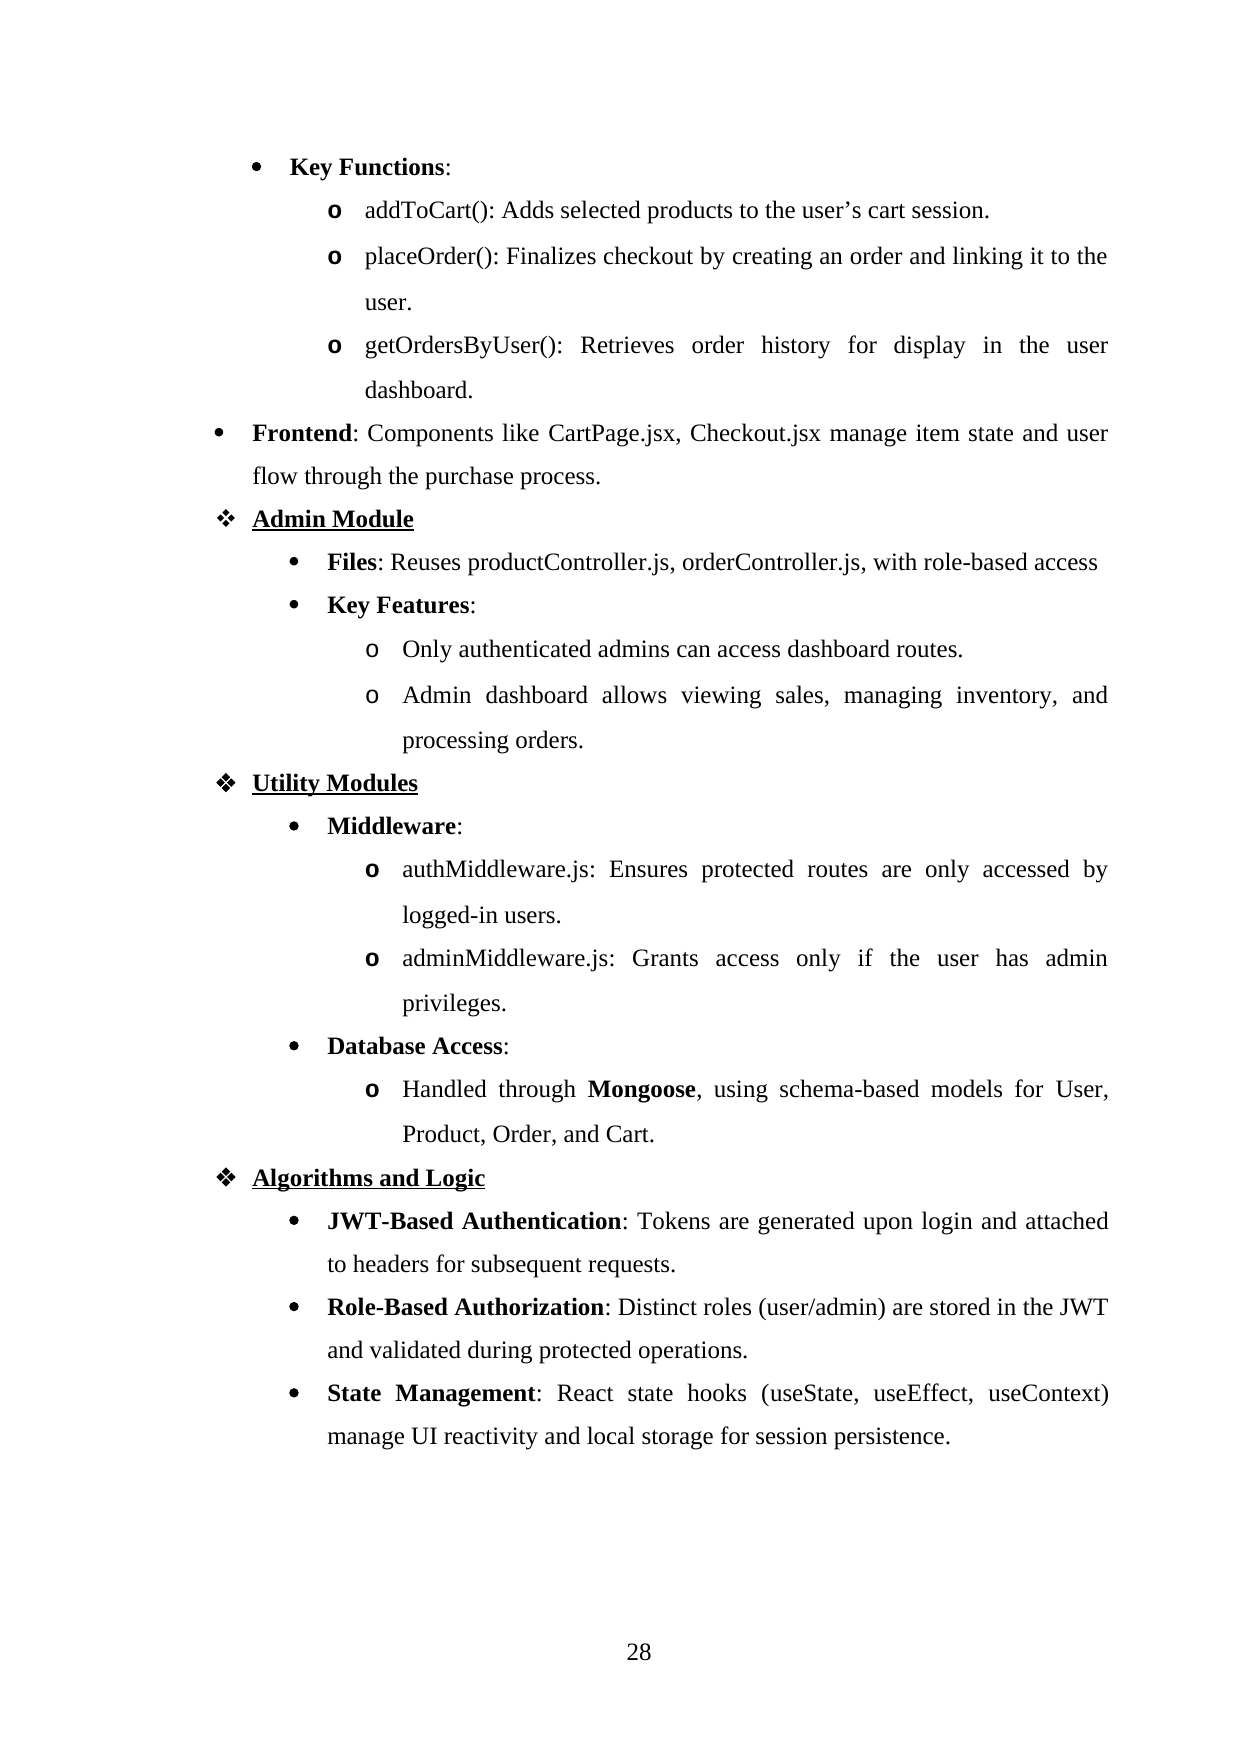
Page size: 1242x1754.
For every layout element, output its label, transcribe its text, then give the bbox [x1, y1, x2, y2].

list addToCart(): Adds selected products to the user’s cart session. [327, 195, 1109, 226]
list Only authenticated admins can access dashboard routes. [364, 634, 1109, 664]
list Role-Based Authorization: Distinct roles (user/admin) are stored in the JWT and validated during protected operations. [289, 1292, 1109, 1364]
list adminMiddleware.js: Grants access only if the user has admin privileges. [364, 943, 1109, 1017]
list State Management: React state hooks (useState, useEffect, useContext) manage UI reactivity and local storage for session persistence. [289, 1378, 1109, 1450]
list Files: Reuses productController.js, orderController.js, with role-based access [289, 547, 1109, 576]
list JWT-Based Authentication: Tokens are generated upon login and attached to headers for subsequent requests. [289, 1206, 1109, 1278]
list Database Access: [289, 1031, 1109, 1060]
list Admin dashboard allows viewing sales, managing inventory, and processing orders. [364, 680, 1109, 754]
list getOrdersByUser(): Retrieves order history for display in the user dashboard. [327, 330, 1109, 404]
list Admin Module [214, 504, 1109, 533]
list placeOrder(): Finalizes checkout by creating an order and linking it to the user. [327, 241, 1109, 315]
list authMiddleware.js: Ensures protected routes are only accessed by logged-in users. [364, 854, 1109, 928]
list Utility Modules [214, 768, 1109, 797]
list Key Features: [289, 591, 1109, 619]
list Key Functions: [252, 152, 1109, 181]
list Algorithms and Logic [214, 1163, 1109, 1191]
list Middleware: [289, 811, 1109, 840]
list Handled through Mongoose, using schema-based models for User, Product, Order, and Cart. [364, 1074, 1109, 1148]
list Frontend: Components like CartPage.jsx, Checkout.jsx manage item state and user flow through the purchase process. [214, 418, 1109, 490]
